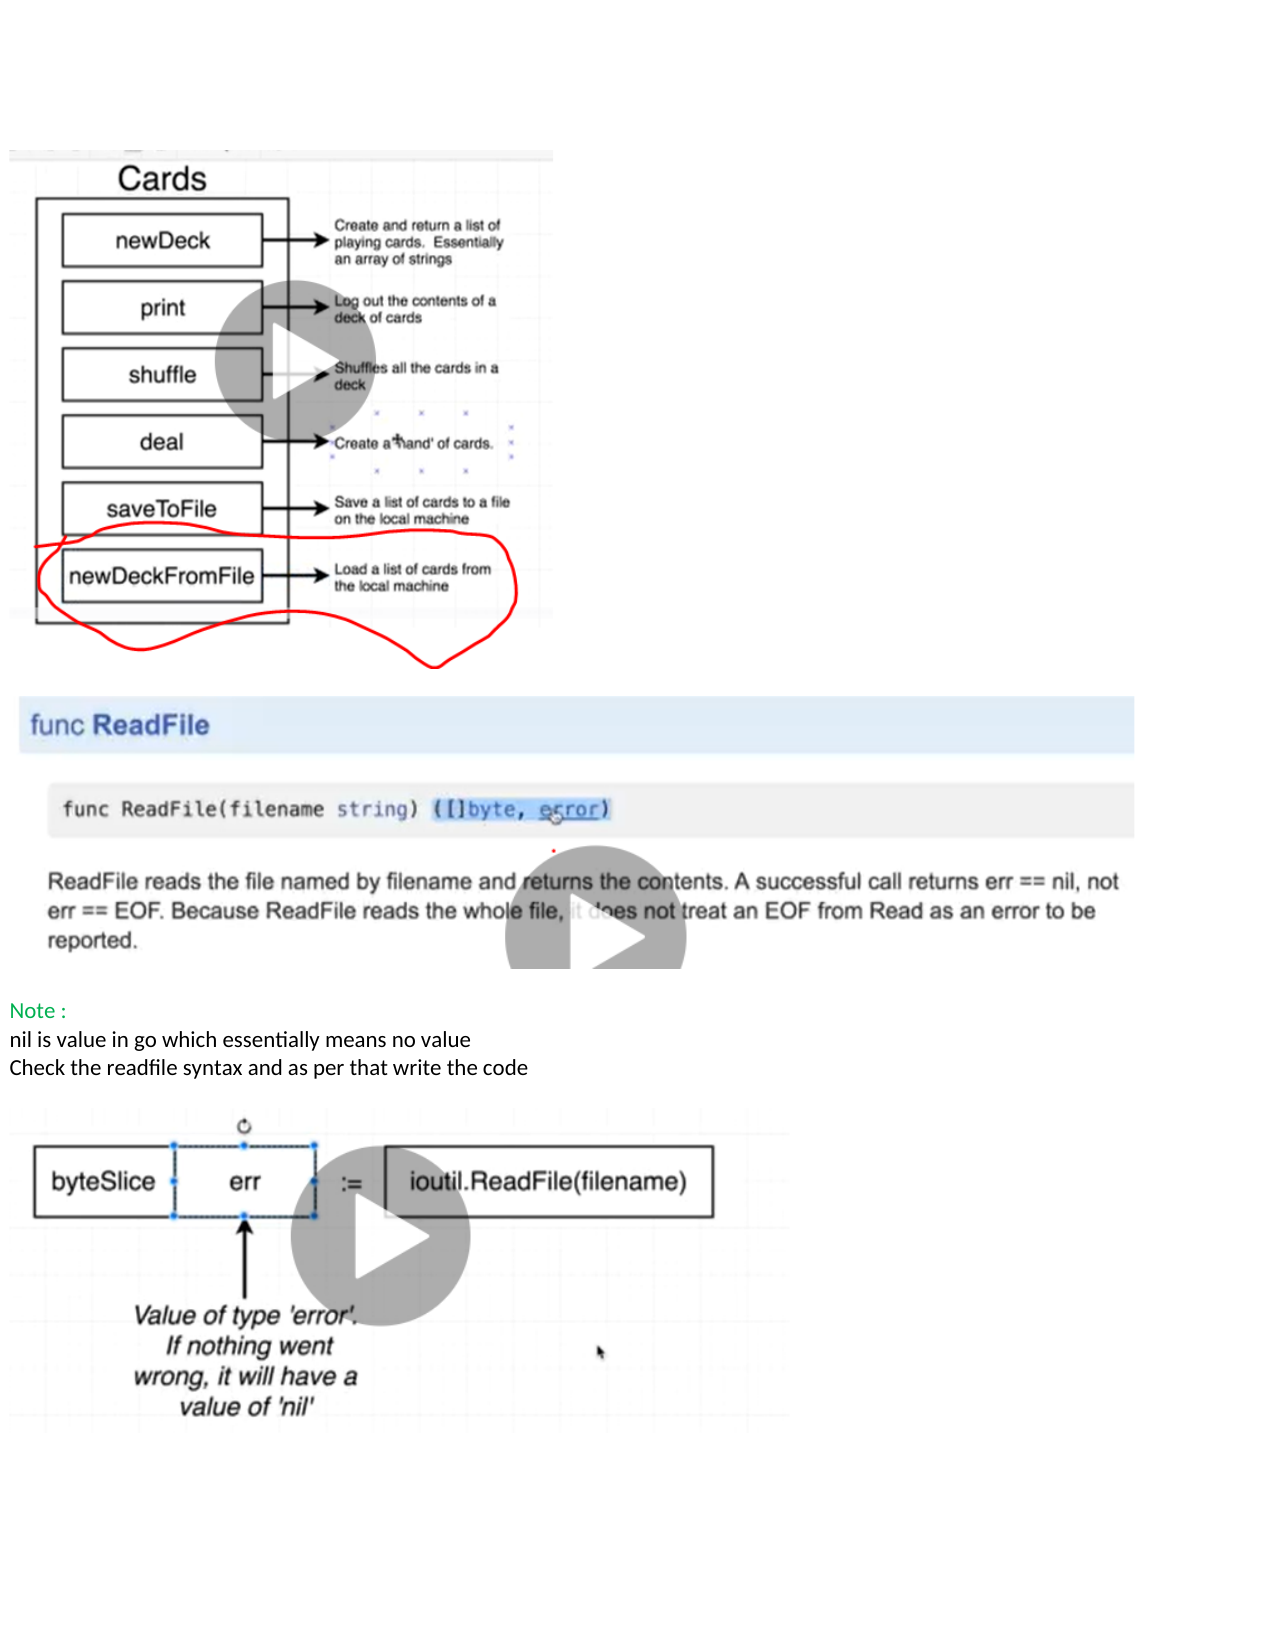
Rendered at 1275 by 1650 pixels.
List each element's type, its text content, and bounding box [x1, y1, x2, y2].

picture [9, 150, 554, 669]
text nil is value in go which essentially means no value [9, 1025, 1125, 1053]
picture [9, 1108, 790, 1433]
text Note : [9, 997, 1125, 1025]
text Check the readfile syntax and as per that write the code [9, 1053, 1125, 1081]
picture [9, 696, 1135, 969]
